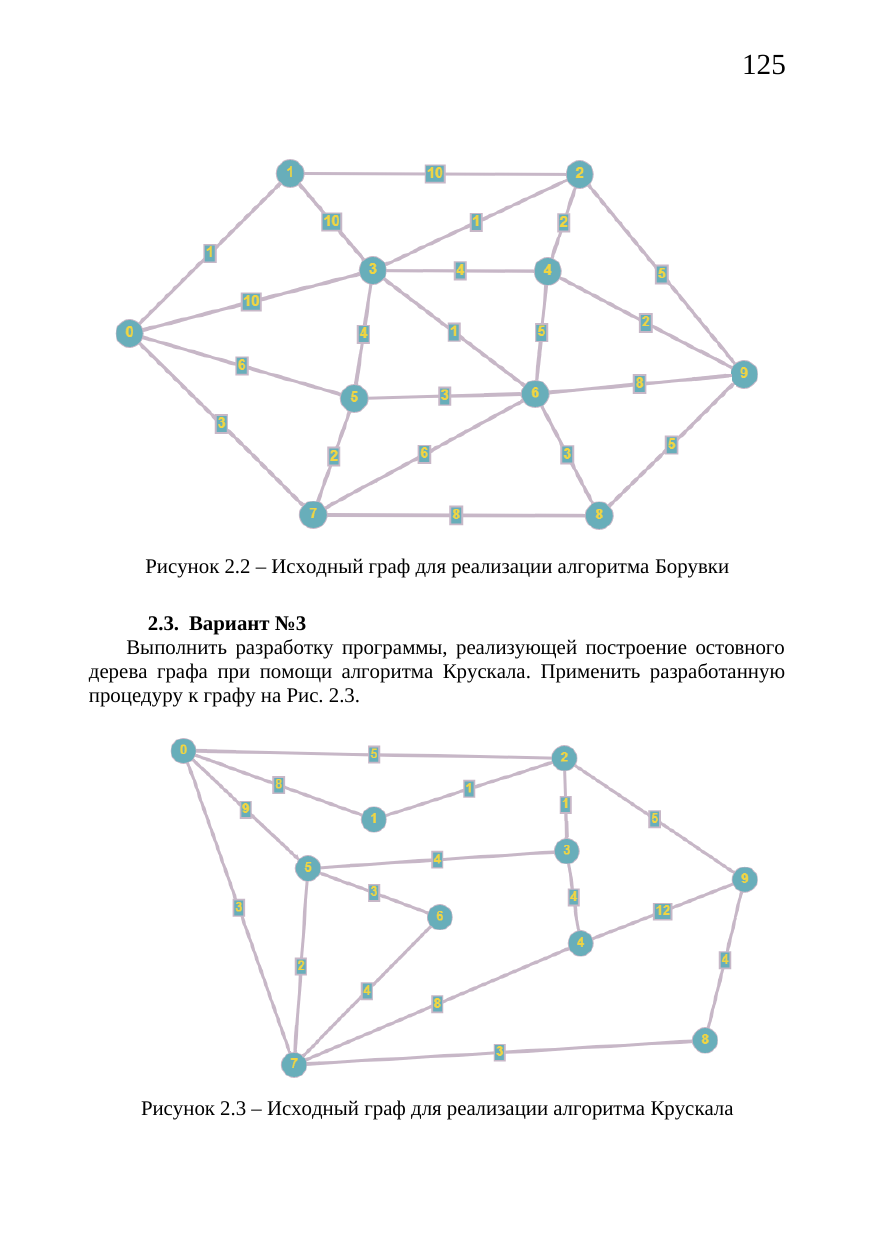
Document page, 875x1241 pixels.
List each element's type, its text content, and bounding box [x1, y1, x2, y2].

subtitle Вариант №3 [148, 611, 785, 635]
picture [101, 151, 773, 542]
text Выполнить разработку программы, реализующей построение остовного дерева графа при помощи алгоритма Крускала. Применить разработанную процедуру к графу на Рис. 2.3. [89, 635, 785, 707]
picture [167, 731, 766, 1084]
text Рисунок 2.2 – Исходный граф для реализации алгоритма Борувки [89, 554, 785, 578]
text Рисунок 2.3 – Исходный граф для реализации алгоритма Крускала [89, 1096, 785, 1120]
